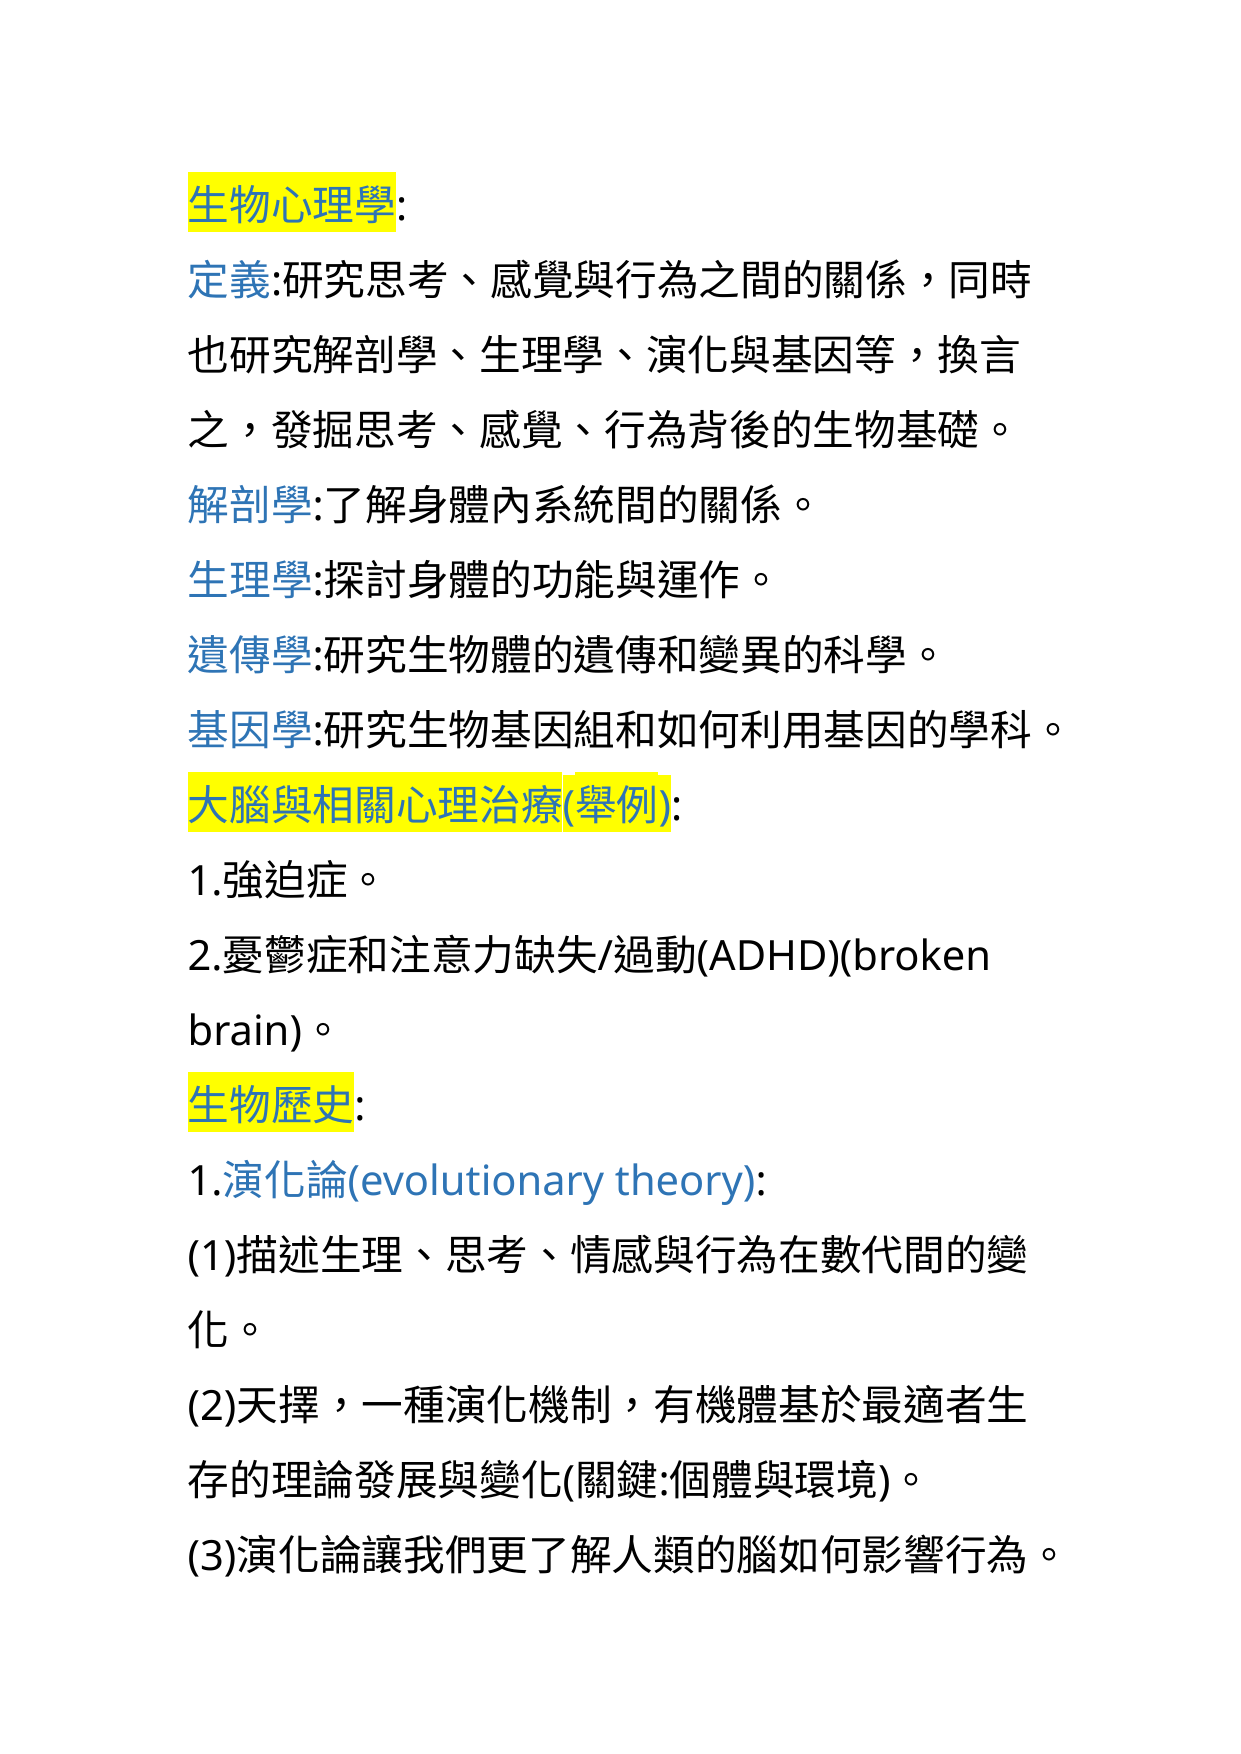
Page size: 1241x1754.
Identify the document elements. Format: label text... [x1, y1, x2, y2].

text 解剖學:了解身體內系統間的關係。 [187, 464, 1053, 539]
text (3)演化論讓我們更了解人類的腦如何影響行為。 [187, 1514, 1053, 1589]
text 生理學:探討身體的功能與運作。 [187, 539, 1053, 614]
text 生物心理學: [187, 164, 1053, 239]
text 1.演化論(evolutionary theory): [187, 1139, 1053, 1214]
text (2)天擇，一種演化機制，有機體基於最適者生存的理論發展與變化(關鍵:個體與環境)。 [187, 1364, 1053, 1514]
text 生物歷史: [187, 1064, 1053, 1139]
text 2.憂鬱症和注意力缺失/過動(ADHD)(broken brain)。 [187, 914, 1053, 1064]
text 基因學:研究生物基因組和如何利用基因的學科。 [187, 689, 1053, 764]
text (1)描述生理、思考、情感與行為在數代間的變化。 [187, 1214, 1053, 1364]
text 遺傳學:研究生物體的遺傳和變異的科學。 [187, 614, 1053, 689]
text 定義:研究思考、感覺與行為之間的關係，同時也研究解剖學、生理學、演化與基因等，換言之，發掘思考、感覺、行為背後的生物基礎。 [187, 239, 1053, 464]
text 大腦與相關心理治療(舉例): [187, 764, 1053, 839]
text 1.強迫症。 [187, 839, 1053, 914]
